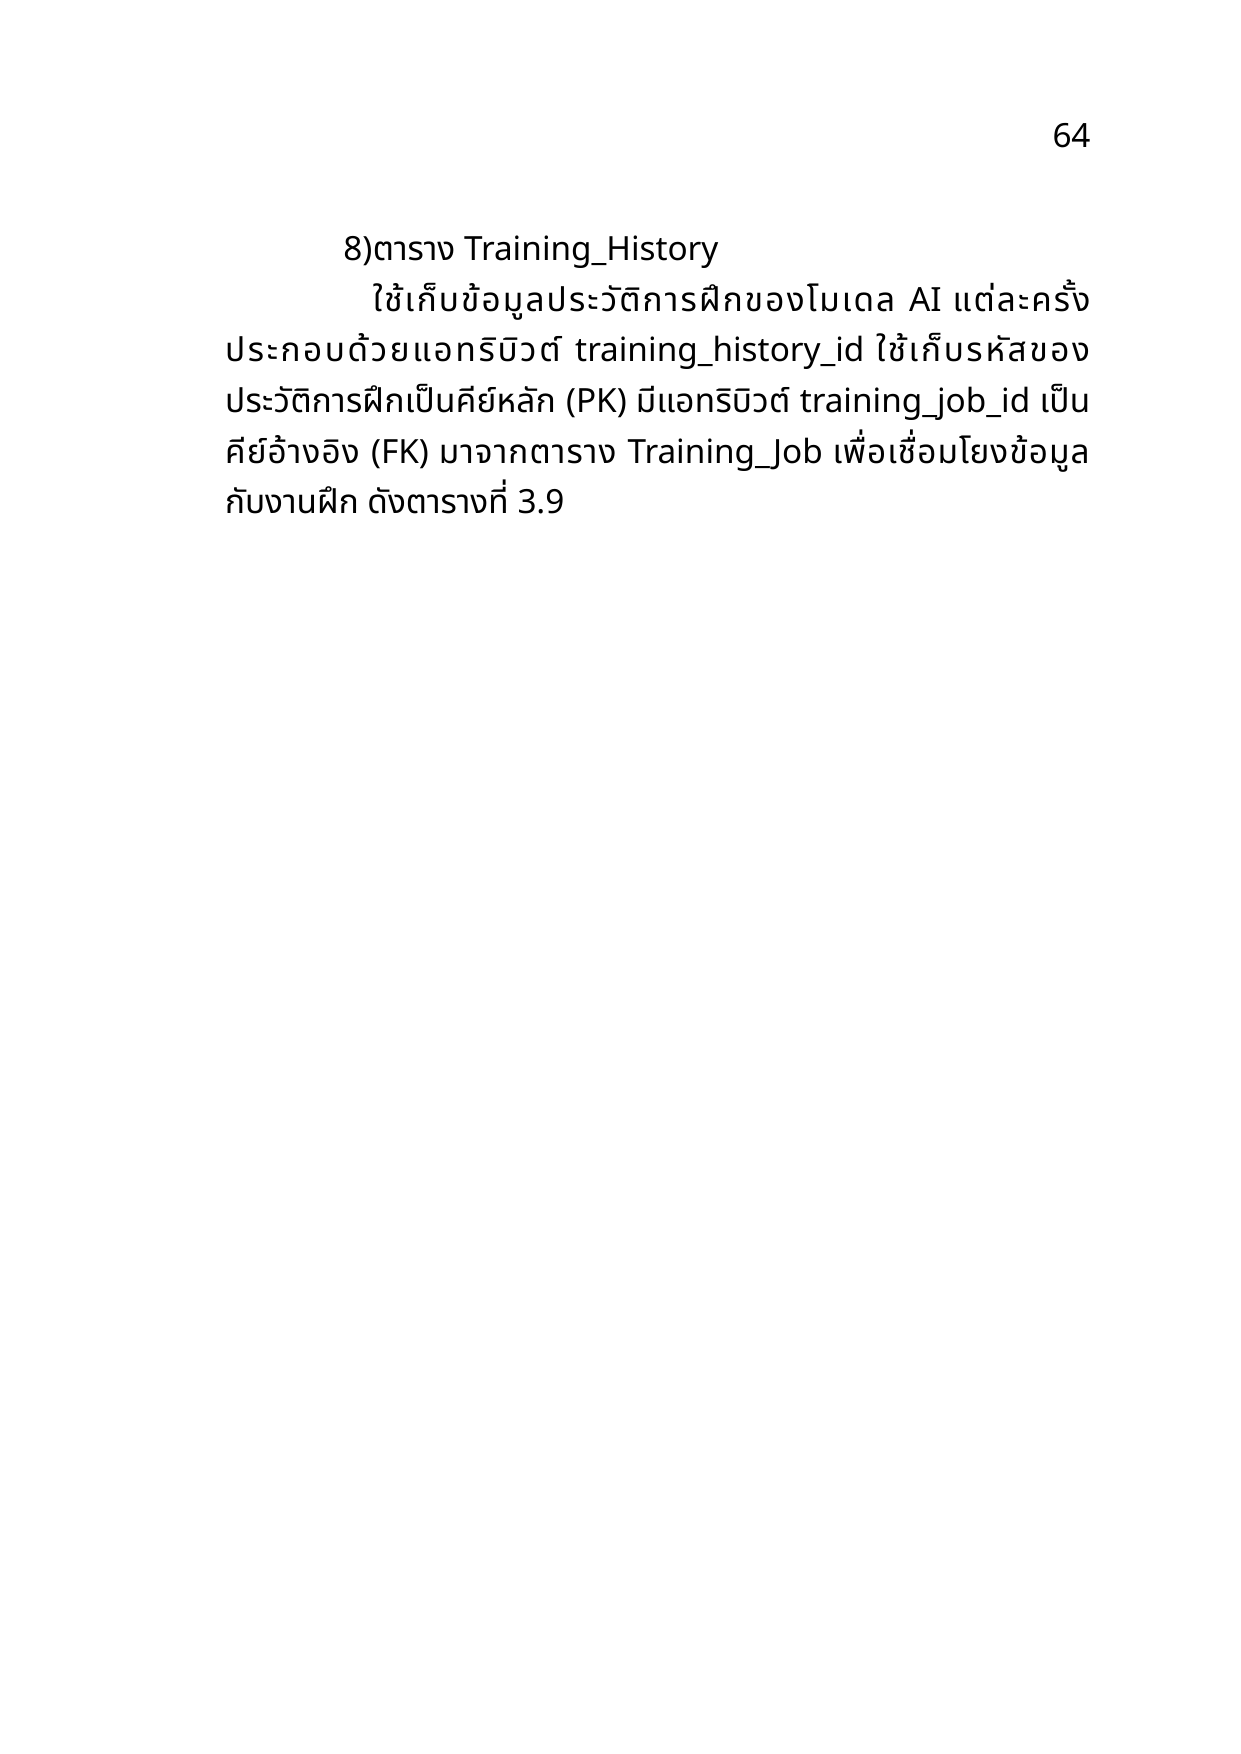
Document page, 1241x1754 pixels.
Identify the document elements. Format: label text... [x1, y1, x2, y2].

text 8) ตาราง Training_History [225, 225, 1090, 276]
text ใช้เก็บข้อมูลประวัติการฝึกของโมเดล AI แต่ละครั้ง ประกอบด้วยแอทริบิวต์ training_history_id ใช้เก็บรหัสของประวัติการฝึกเป็นคีย์หลัก (PK) มีแอทริบิวต์ training_job_id เป็นคีย์อ้างอิง (FK) มาจากตาราง Training_Job เพื่อเชื่อมโยงข้อมูลกับงานฝึก ดังตารางที่ 3.9 [225, 276, 1090, 529]
